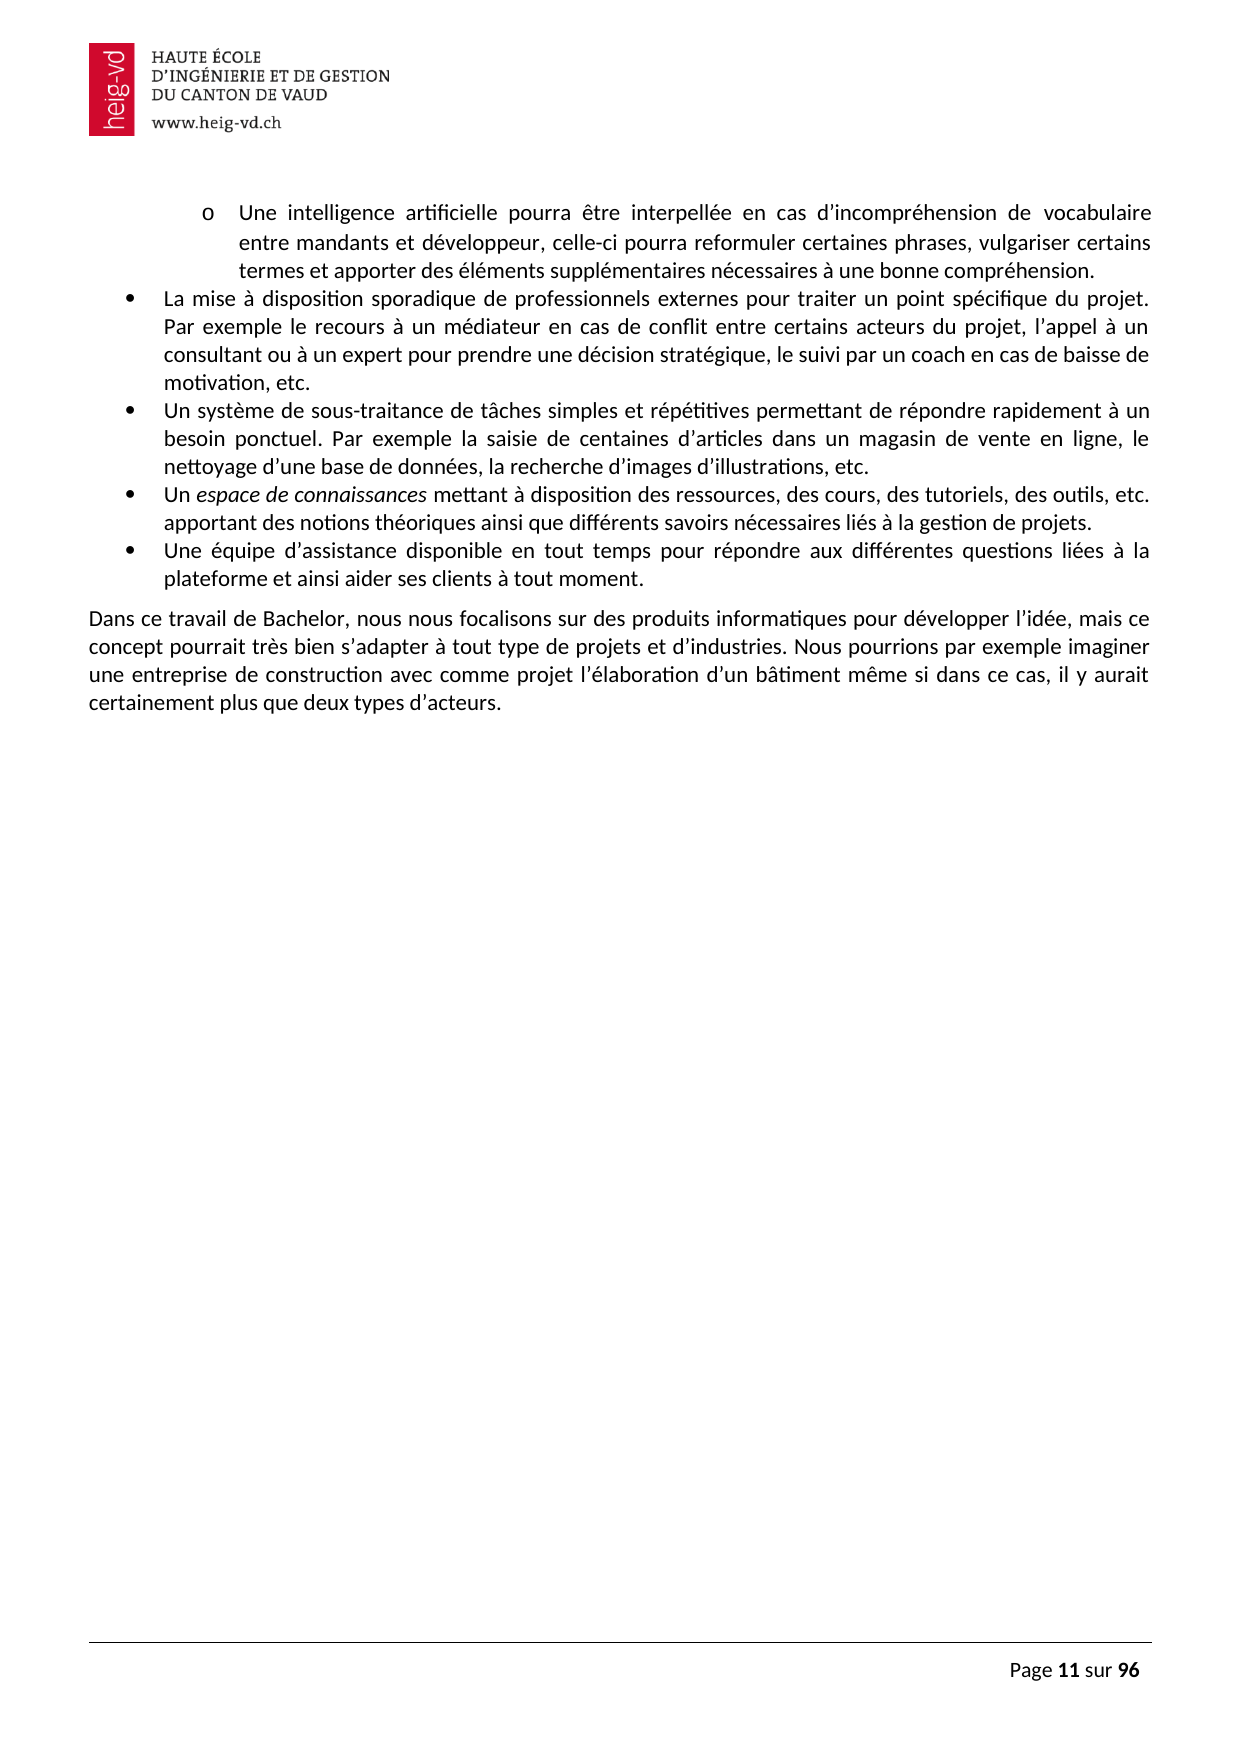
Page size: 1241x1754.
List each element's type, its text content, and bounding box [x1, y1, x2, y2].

text Dans ce travail de Bachelor, nous nous focalisons sur des produits informatiques pour développer l’idée, mais ce concept pourrait très bien s’adapter à tout type de projets et d’industries. Nous pourrions par exemple imaginer une entreprise de construction avec comme projet l’élaboration d’un bâtiment même si dans ce cas, il y aurait certainement plus que deux types d’acteurs. [89, 604, 1152, 717]
list La mise à disposition sporadique de professionnels externes pour traiter un point spécifique du projet. Par exemple le recours à un médiateur en cas de conflit entre certains acteurs du projet, l’appel à un consultant ou à un expert pour prendre une décision stratégique, le suivi par un coach en cas de baisse de motivation, etc. [126, 284, 1152, 396]
picture [89, 43, 389, 136]
list Une équipe d’assistance disponible en tout temps pour répondre aux différentes questions liées à la plateforme et ainsi aider ses clients à tout moment. [126, 536, 1152, 592]
list Un système de sous-traitance de tâches simples et répétitives permettant de répondre rapidement à un besoin ponctuel. Par exemple la saisie de centaines d’articles dans un magasin de vente en ligne, le nettoyage d’une base de données, la recherche d’images d’illustrations, etc. [126, 396, 1152, 480]
list Une intelligence artificielle pourra être interpellée en cas d’incompréhension de vocabulaire entre mandants et développeur, celle-ci pourra reformuler certaines phrases, vulgariser certains termes et apporter des éléments supplémentaires nécessaires à une bonne compréhension. [201, 198, 1152, 284]
list Un espace de connaissances mettant à disposition des ressources, des cours, des tutoriels, des outils, etc. apportant des notions théoriques ainsi que différents savoirs nécessaires liés à la gestion de projets. [126, 480, 1152, 536]
